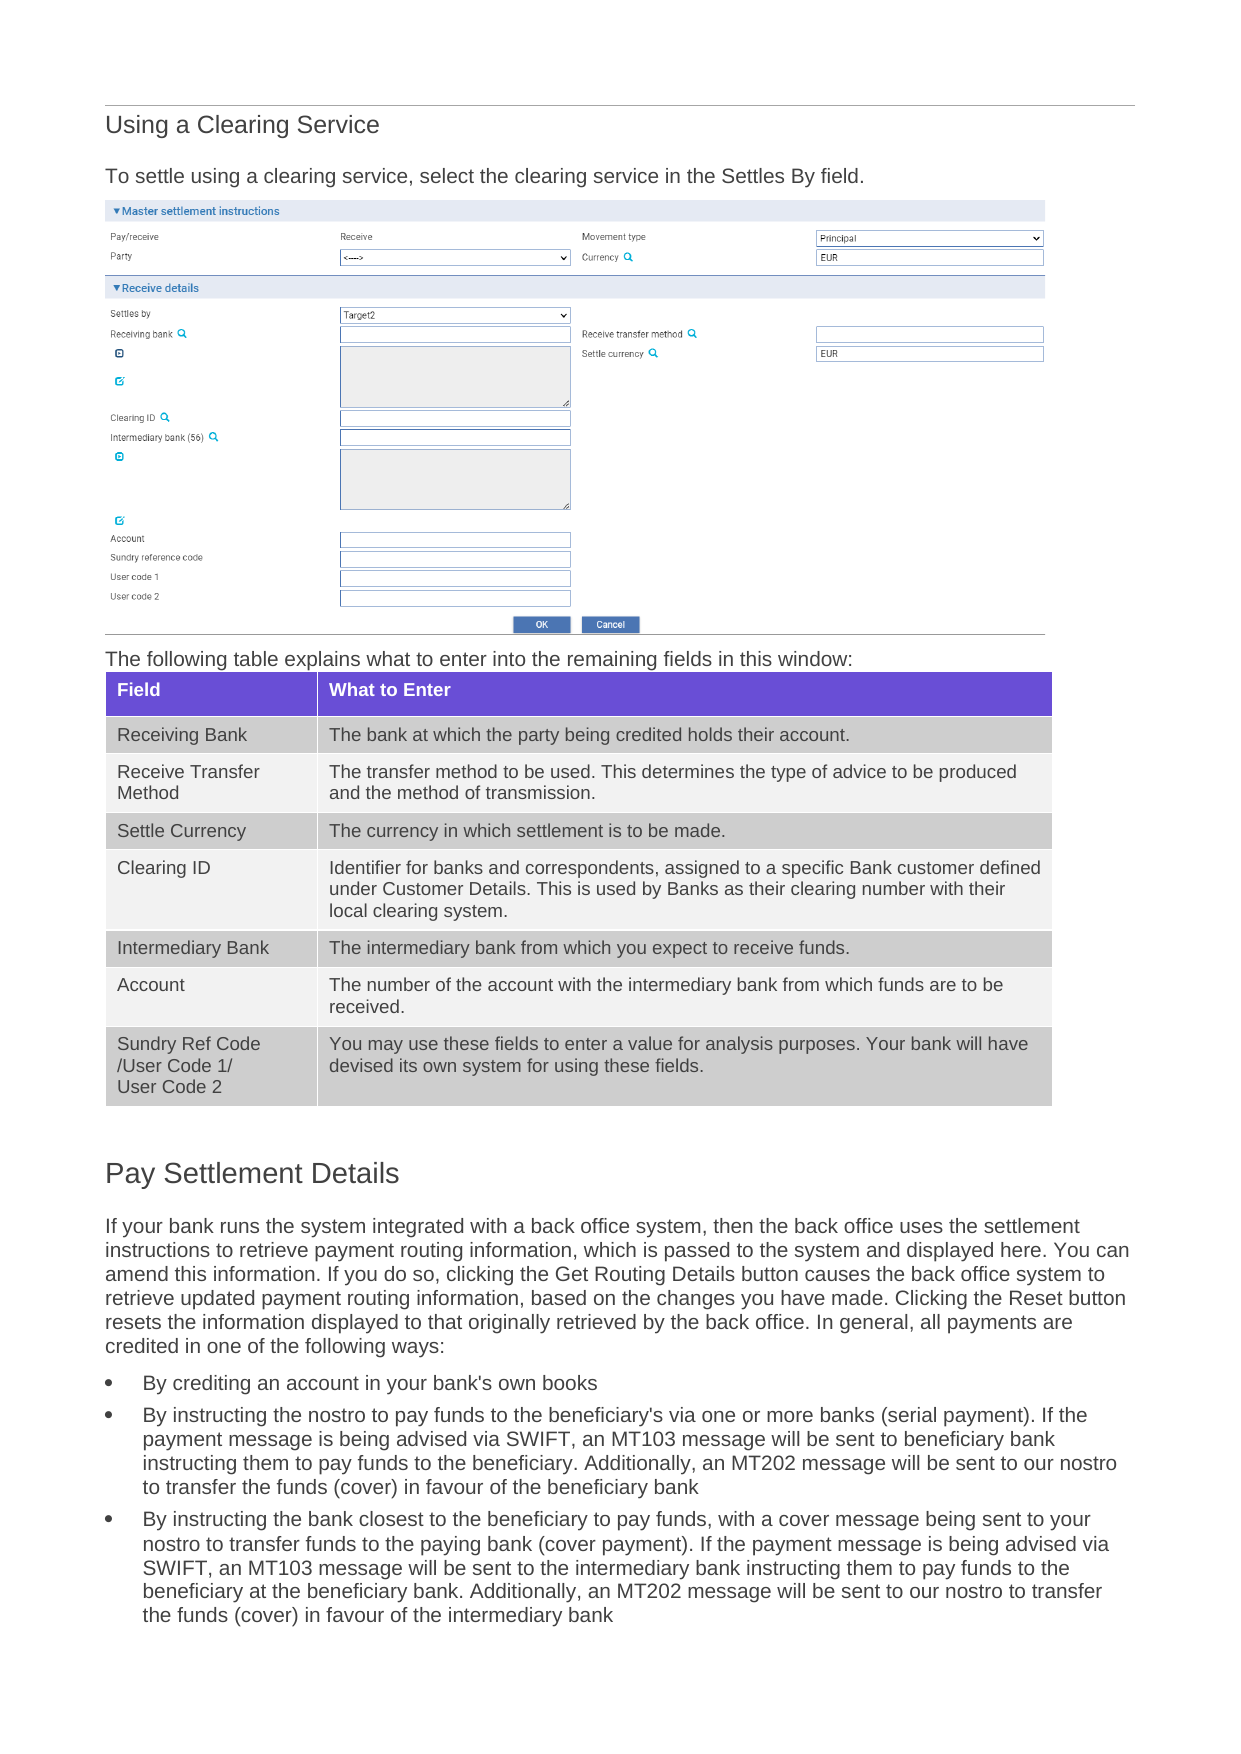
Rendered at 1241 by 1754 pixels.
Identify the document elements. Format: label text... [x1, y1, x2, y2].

text By crediting an account in your bank's own books [105, 1371, 1135, 1395]
text To settle using a clearing service, select the clearing service in the Settles By field. [105, 164, 1135, 188]
table_cell Receive Transfer Method [106, 754, 317, 812]
table_cell The transfer method to be used. This determines the type of advice to be produced and the method of transmission. [318, 754, 1052, 812]
subtitle Pay Settlement Details [105, 1156, 1135, 1189]
table_cell The currency in which settlement is to be made. [318, 813, 1052, 849]
table_cell The bank at which the party being credited holds their account. [318, 717, 1052, 753]
table_header Field [106, 672, 317, 716]
table_cell Clearing ID [106, 850, 317, 929]
table_cell Account [106, 968, 317, 1026]
text If your bank runs the system integrated with a back office system, then the back office uses the settlement instructions to retrieve payment routing information, which is passed to the system and displayed here. You can amend this information. If you do so, clicking the Get Routing Details button causes the back office system to retrieve updated payment routing information, based on the changes you have made. Clicking the Reset button resets the information displayed to that originally retrieved by the back office. In general, all payments are credited in one of the following ways: [105, 1214, 1135, 1358]
table_cell Receiving Bank [106, 717, 317, 753]
subtitle Using a Clearing Service [105, 110, 1135, 139]
table_header What to Enter [318, 672, 1052, 716]
table_cell The intermediary bank from which you expect to receive funds. [318, 931, 1052, 967]
text The following table explains what to enter into the remaining fields in this window: [105, 647, 1135, 671]
table_cell The number of the account with the intermediary bank from which funds are to be received. [318, 968, 1052, 1026]
table_cell You may use these fields to enter a value for analysis purposes. Your bank will have devised its own system for using these fields. [318, 1027, 1052, 1106]
table_cell Identifier for banks and correspondents, assigned to a specific Bank customer defined under Customer Details. This is used by Banks as their clearing number with their local clearing system. [318, 850, 1052, 929]
picture [105, 200, 1046, 635]
text By instructing the bank closest to the beneficiary to pay funds, with a cover message being sent to your nostro to transfer funds to the paying bank (cover payment). If the payment message is being advised via SWIFT, an MT103 message will be sent to the intermediary bank instructing them to pay funds to the beneficiary at the beneficiary bank. Additionally, an MT202 message will be sent to our nostro to transfer the funds (cover) in favour of the intermediary bank [105, 1507, 1135, 1627]
table_cell Intermediary Bank [106, 931, 317, 967]
text By instructing the nostro to pay funds to the beneficiary's via one or more banks (serial payment). If the payment message is being advised via SWIFT, an MT103 message will be sent to beneficiary bank instructing them to pay funds to the beneficiary. Additionally, an MT202 message will be sent to our nostro to transfer the funds (cover) in favour of the beneficiary bank [105, 1403, 1135, 1499]
table_cell Settle Currency [106, 813, 317, 849]
table_cell Sundry Ref Code /User Code 1/ User Code 2 [106, 1027, 317, 1106]
